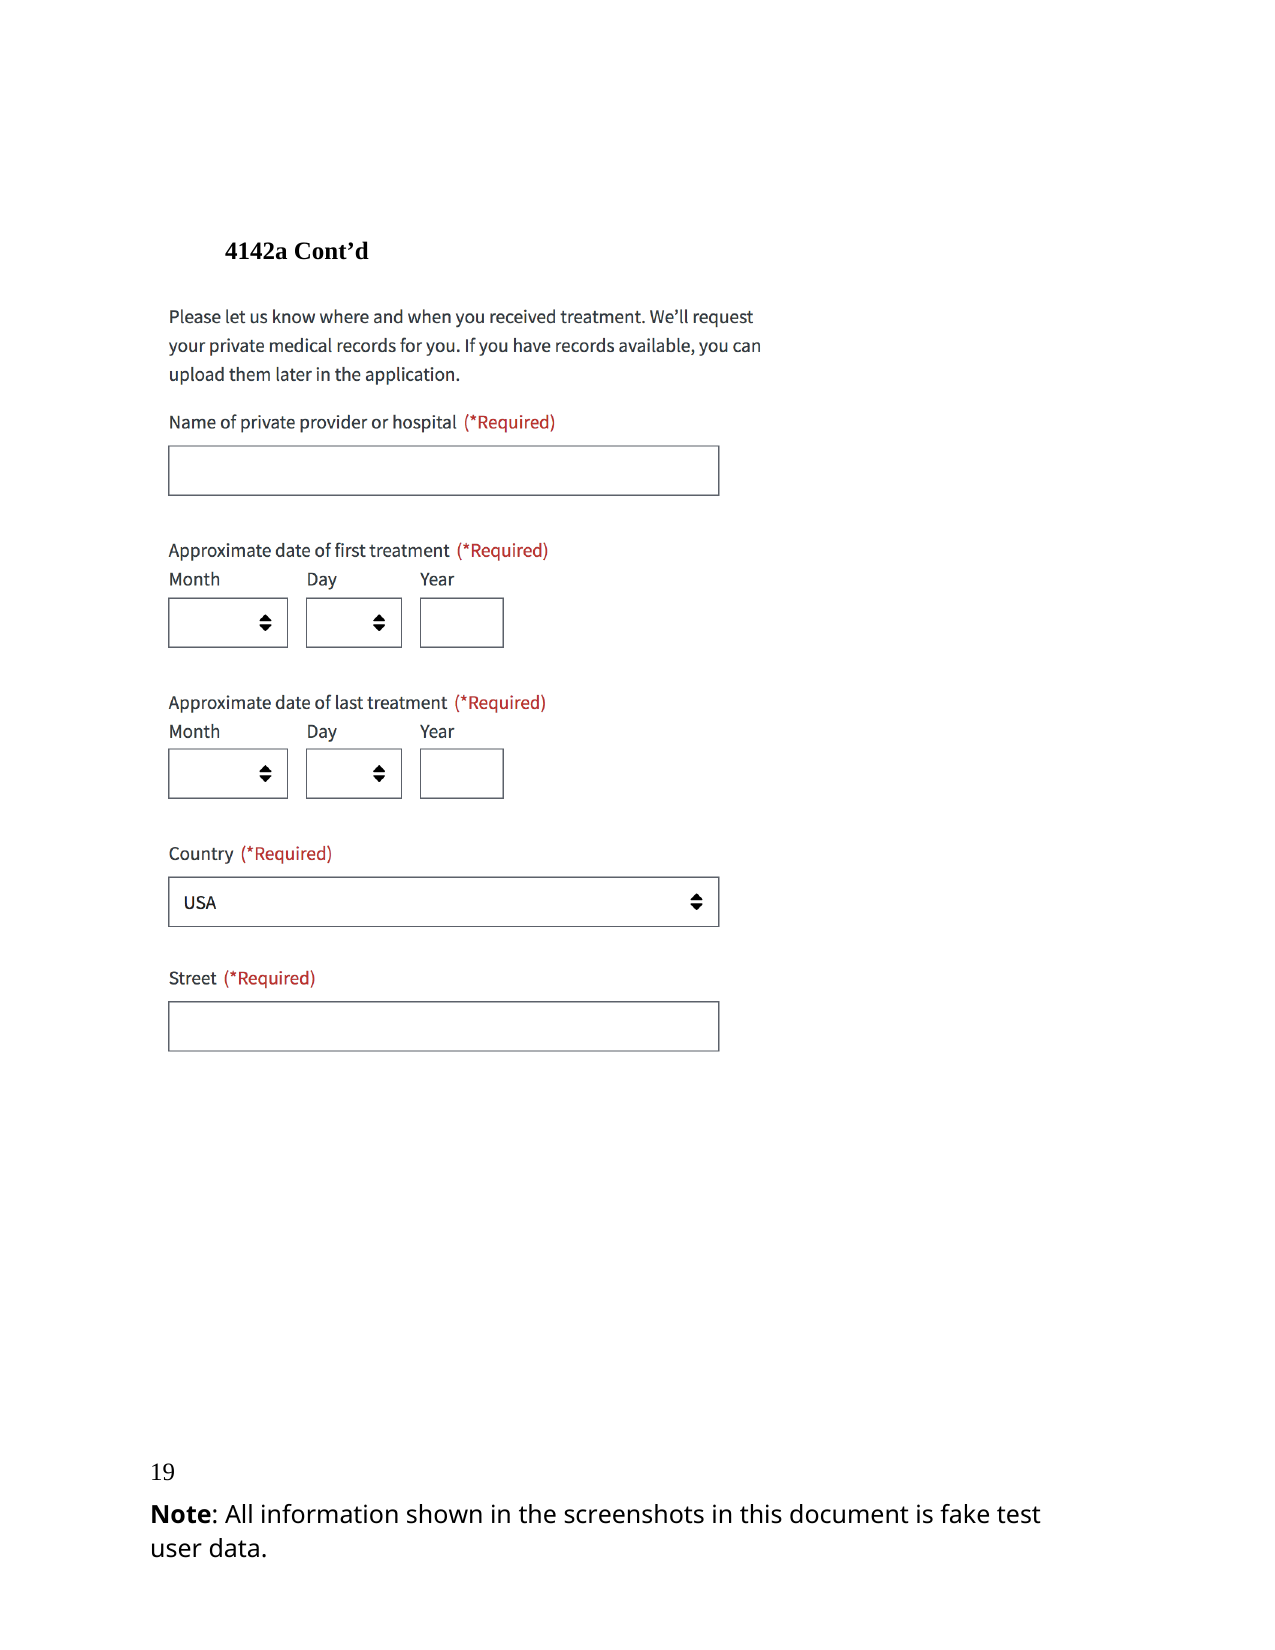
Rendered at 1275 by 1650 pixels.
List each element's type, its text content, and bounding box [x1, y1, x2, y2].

text 4142a Cont’d [150, 236, 1125, 265]
picture [150, 293, 791, 1092]
